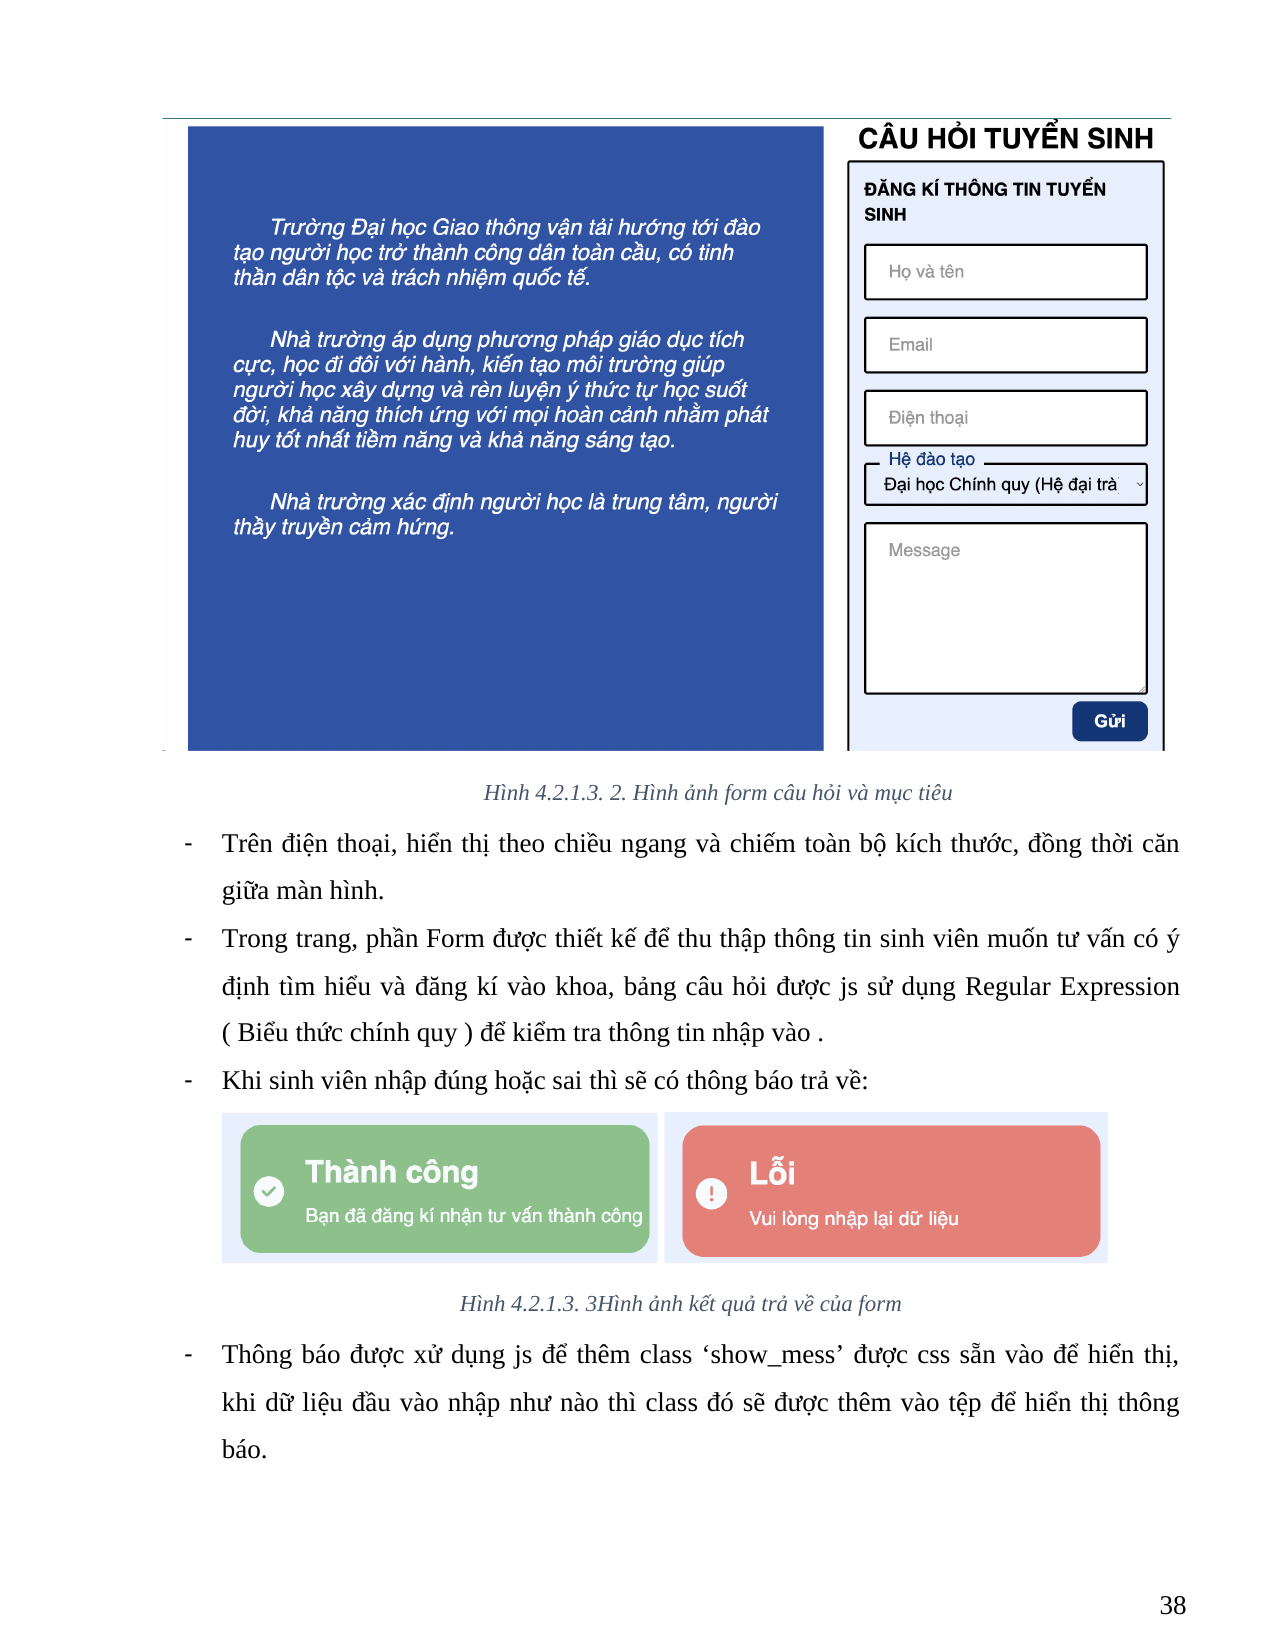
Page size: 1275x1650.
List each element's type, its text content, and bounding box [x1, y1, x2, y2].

text Hình 4.2.1.3. 3Hình ảnh kết quả trả về của form [177, 1290, 1186, 1317]
picture [221, 1113, 658, 1263]
list Trên điện thoại, hiển thị theo chiều ngang và chiếm toàn bộ kích thước, đồng thời căn giữa màn hình. [184, 826, 1181, 906]
text Hình 4.2.1.3. 2. Hình ảnh form câu hỏi và mục tiêu [177, 779, 1186, 805]
picture [664, 1112, 1108, 1263]
list Khi sinh viên nhập đúng hoặc sai thì sẽ có thông báo trả về: [184, 1063, 1181, 1096]
list Trong trang, phần Form được thiết kế để thu thập thông tin sinh viên muốn tư vấn có ý định tìm hiểu và đăng kí vào khoa, bảng câu hỏi được js sử dụng Regular Expression ( Biểu thức chính quy ) để kiểm tra thông tin nhập vào . [184, 921, 1181, 1047]
picture [162, 118, 1172, 751]
list Thông báo được xử dụng js để thêm class ‘show_mess’ được css sẵn vào để hiển thị, khi dữ liệu đầu vào nhập như nào thì class đó sẽ được thêm vào tệp để hiển thị thông báo. [184, 1338, 1181, 1464]
